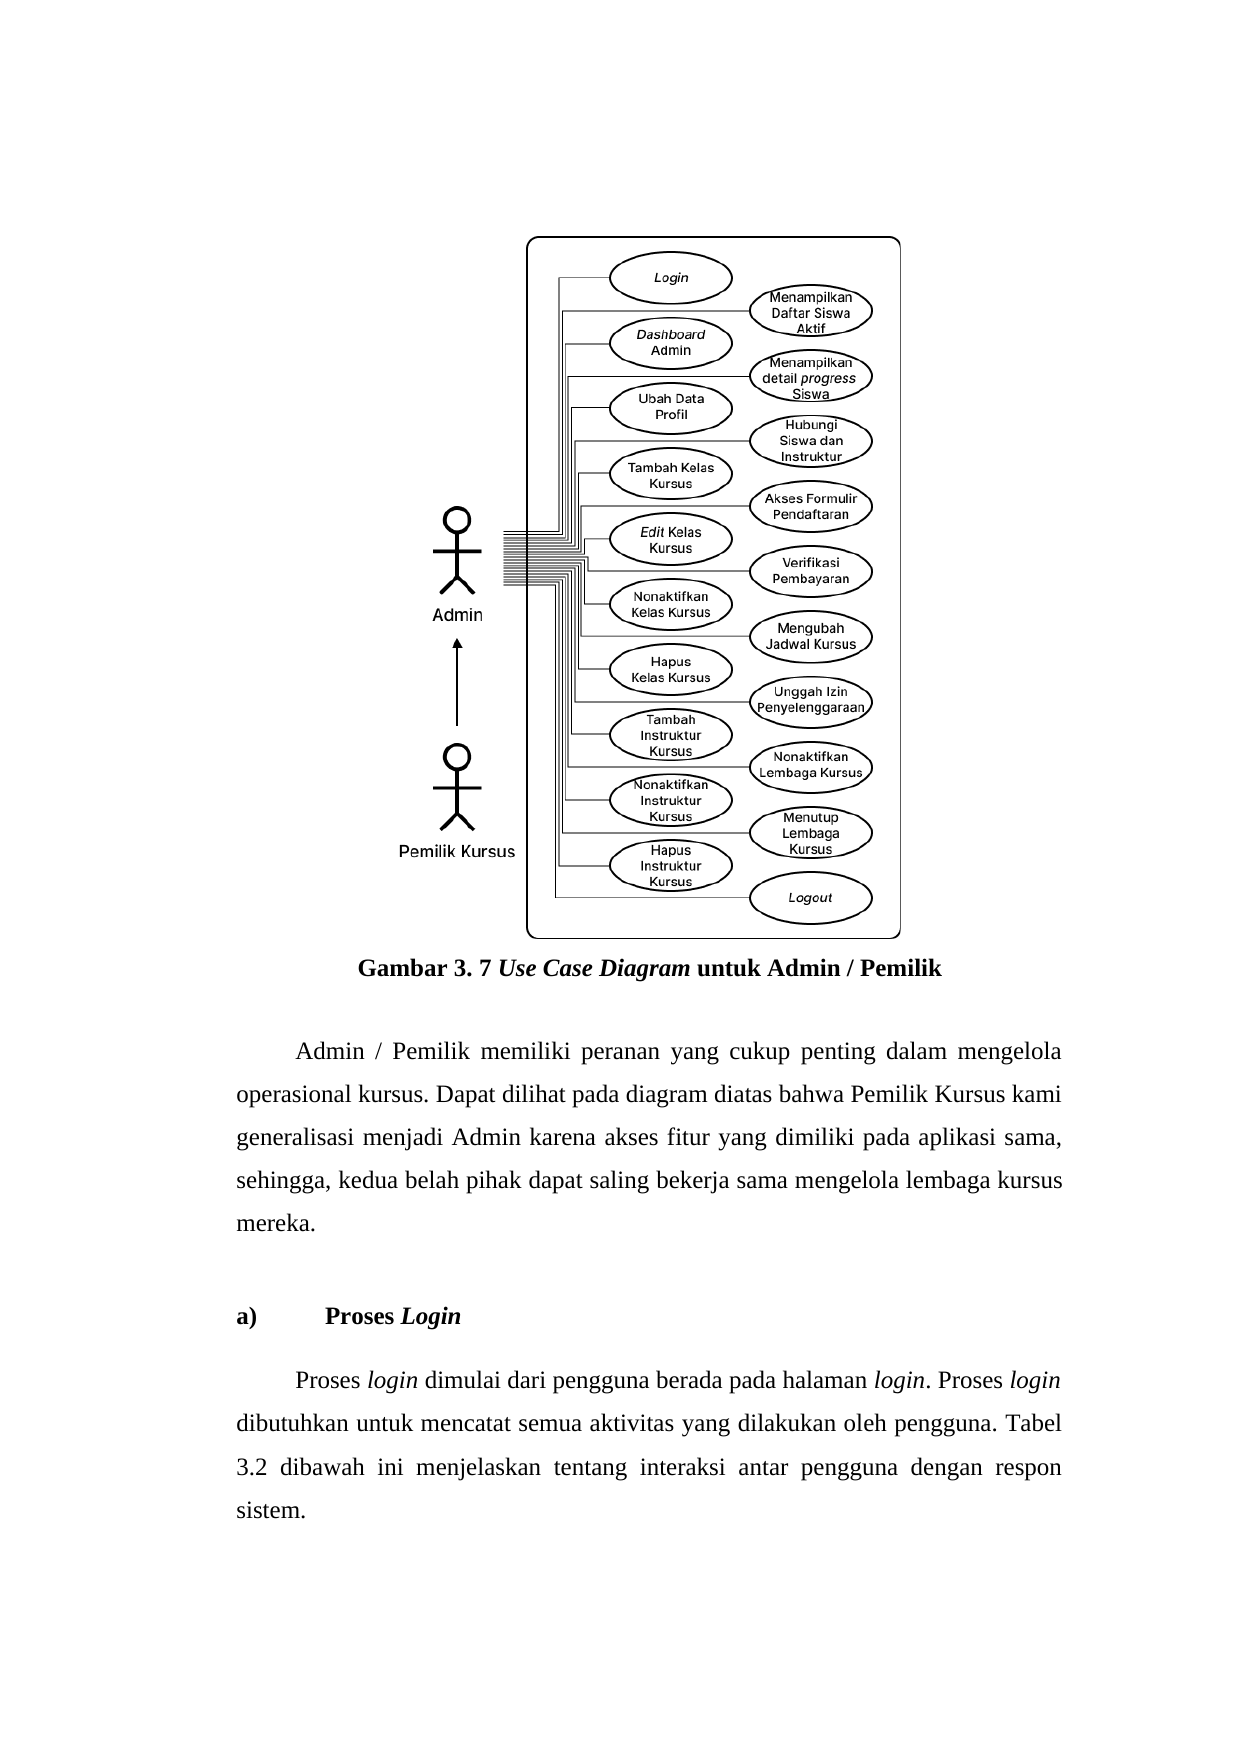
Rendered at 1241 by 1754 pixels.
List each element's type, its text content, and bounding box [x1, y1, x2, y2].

picture [398, 236, 901, 939]
text Gambar 3. Use Case Diagram untuk Admin / Pemilik [236, 953, 1063, 981]
text Proses login dimulai dari pengguna berada pada halaman login. Proses login dibutuhkan untuk mencatat semua aktivitas yang dilakukan oleh pengguna. Tabel 3.2 dibawah ini menjelaskan tentang interaksi antar pengguna dengan respon sistem. [236, 1365, 1063, 1523]
subtitle Proses Login [236, 1301, 1063, 1330]
text Admin / Pemilik memiliki peranan yang cukup penting dalam mengelola operasional kursus. Dapat dilihat pada diagram diatas bahwa Pemilik Kursus kami generalisasi menjadi Admin karena akses fitur yang dimiliki pada aplikasi sama, sehingga, kedua belah pihak dapat saling bekerja sama mengelola lembaga kursus mereka. [236, 1036, 1063, 1237]
